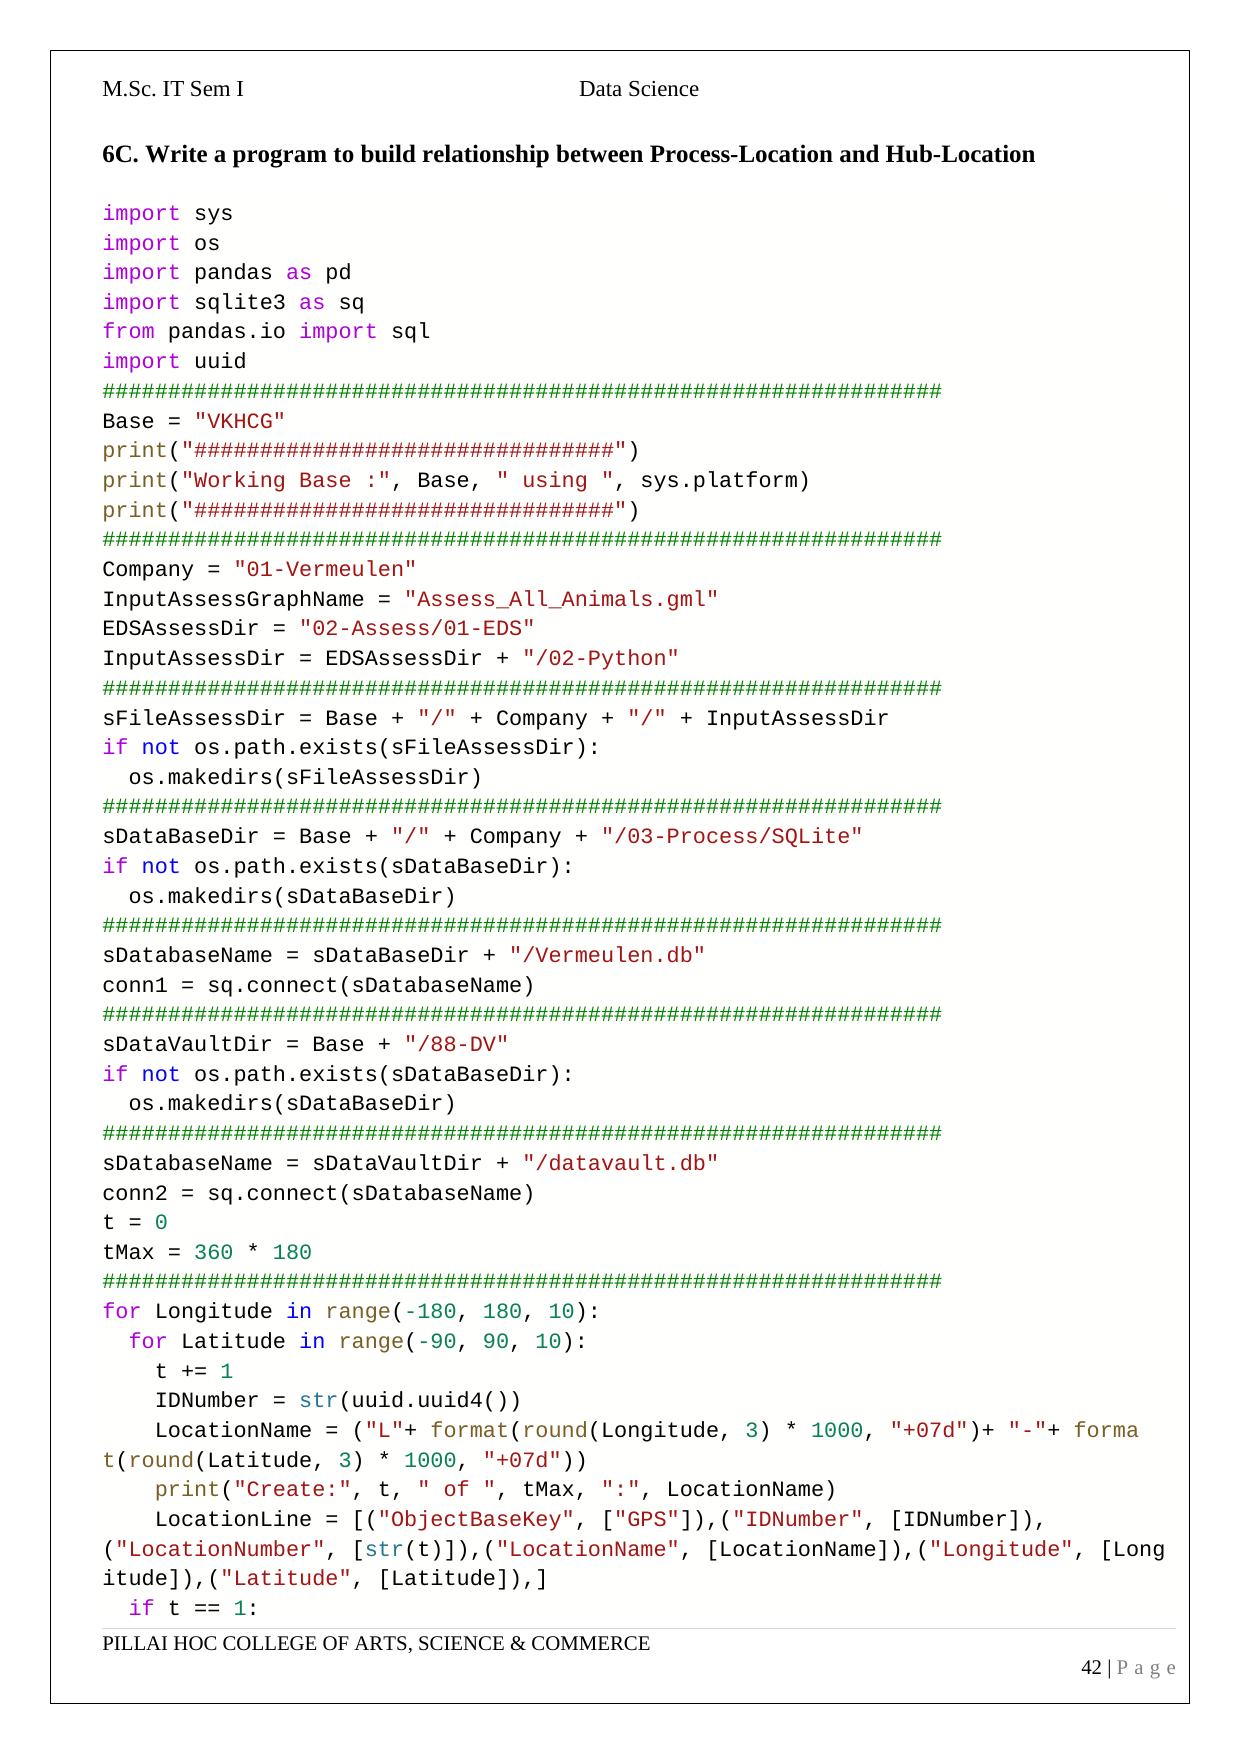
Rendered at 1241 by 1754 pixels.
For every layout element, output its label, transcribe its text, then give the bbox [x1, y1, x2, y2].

text InputAssessDir = EDSAssessDir + "/02-Python" [102, 642, 1176, 672]
text ################################################################ [102, 909, 1176, 939]
text import sys [102, 197, 1176, 227]
text InputAssessGraphName = "Assess_All_Animals.gml" [102, 583, 1176, 613]
text import uuid [102, 346, 1176, 375]
text EDSAssessDir = "02-Assess/01-EDS" [102, 613, 1176, 642]
text sDataBaseDir = Base + "/" + Company + "/03-Process/SQLite" [102, 821, 1176, 850]
text os.makedirs(sDataBaseDir) [102, 1088, 1176, 1117]
text os.makedirs(sDataBaseDir) [102, 880, 1176, 909]
text conn2 = sq.connect(sDatabaseName) [102, 1177, 1176, 1206]
text ################################################################ [102, 999, 1176, 1028]
text os.makedirs(sFileAssessDir) [102, 761, 1176, 791]
text from pandas.io import sql [102, 316, 1176, 346]
text for Longitude in range(-180, 180, 10): [102, 1296, 1176, 1325]
text if not os.path.exists(sDataBaseDir): [102, 850, 1176, 880]
text t = 0 [102, 1206, 1176, 1236]
text print("Working Base :", Base, " using ", sys.platform) [102, 464, 1176, 494]
text print("Create:", t, " of ", tMax, ":", LocationName) [102, 1474, 1176, 1503]
text ################################################################ [102, 672, 1176, 702]
text conn1 = sq.connect(sDatabaseName) [102, 969, 1176, 999]
text IDNumber = str(uuid.uuid4()) [102, 1384, 1176, 1414]
text tMax = 360 * 180 [102, 1236, 1176, 1266]
text LocationName = ("L"+ format(round(Longitude, 3) * 1000, "+07d")+ "-"+ format(round(Latitude, 3) * 1000, "+07d")) [102, 1414, 1176, 1474]
text ################################################################ [102, 375, 1176, 405]
text sDatabaseName = sDataBaseDir + "/Vermeulen.db" [102, 939, 1176, 969]
text Base = "VKHCG" [102, 405, 1176, 434]
text sDatabaseName = sDataVaultDir + "/datavault.db" [102, 1147, 1176, 1177]
text ################################################################ [102, 791, 1176, 821]
text print("################################") [102, 434, 1176, 464]
text sFileAssessDir = Base + "/" + Company + "/" + InputAssessDir [102, 702, 1176, 731]
text for Latitude in range(-90, 90, 10): [102, 1325, 1176, 1355]
text Company = "01-Vermeulen" [102, 553, 1176, 583]
text 6C. Write a program to build relationship between Process-Location and Hub-Location [102, 139, 1176, 168]
text LocationLine = [("ObjectBaseKey", ["GPS"]),("IDNumber", [IDNumber]),("LocationNumber", [str(t)]),("LocationName", [LocationName]),("Longitude", [Longitude]),("Latitude", [Latitude]),] [102, 1503, 1176, 1592]
text if not os.path.exists(sFileAssessDir): [102, 731, 1176, 761]
text import pandas as pd [102, 256, 1176, 286]
text ################################################################ [102, 524, 1176, 553]
text print("################################") [102, 494, 1176, 524]
text if t == 1: [102, 1592, 1176, 1622]
text import os [102, 227, 1176, 256]
text if not os.path.exists(sDataBaseDir): [102, 1058, 1176, 1088]
text import sqlite3 as sq [102, 286, 1176, 316]
text t += 1 [102, 1355, 1176, 1384]
text sDataVaultDir = Base + "/88-DV" [102, 1028, 1176, 1058]
text ################################################################ [102, 1266, 1176, 1296]
text ################################################################ [102, 1117, 1176, 1147]
